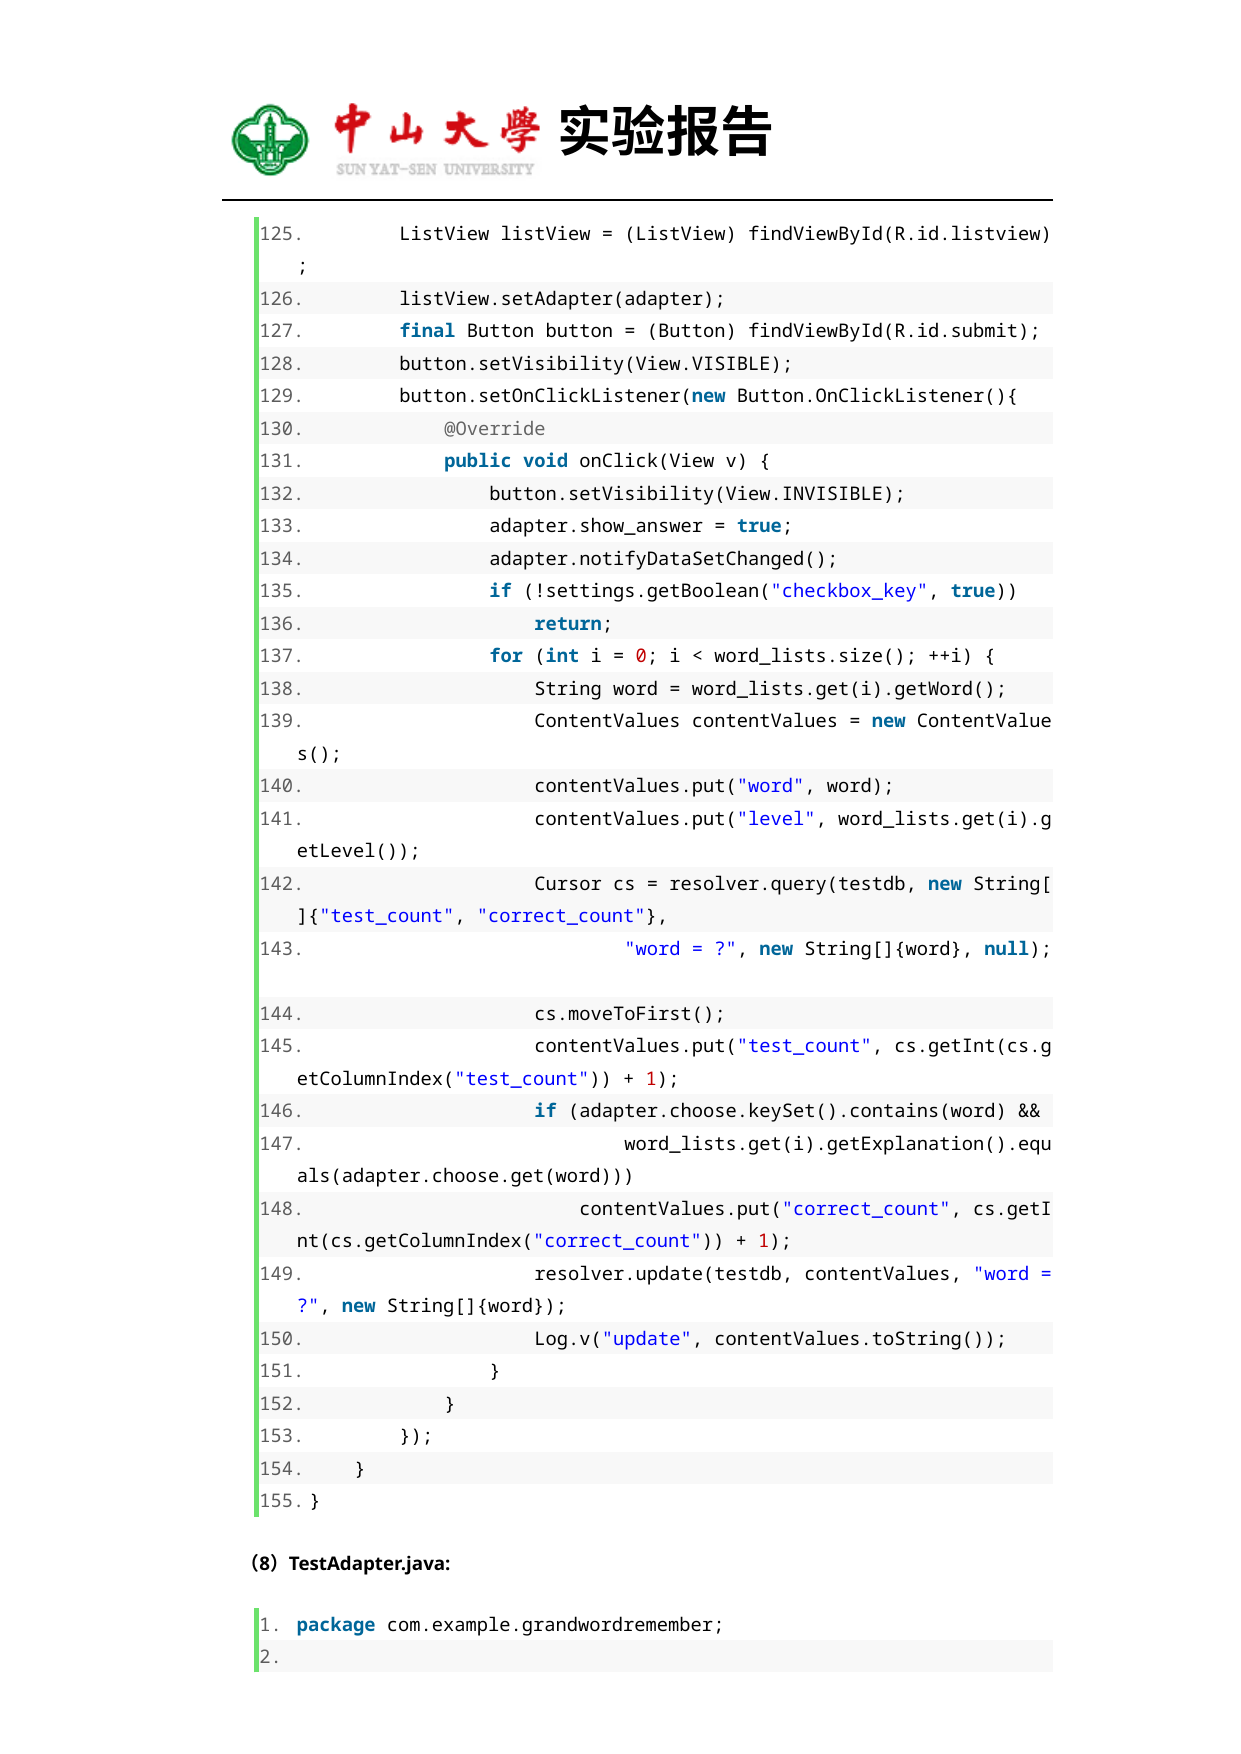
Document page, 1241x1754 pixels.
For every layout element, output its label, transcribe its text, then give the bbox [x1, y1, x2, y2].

list "word = ?", new String[]{word}, null); [259, 932, 1053, 997]
list contentValues.put("correct_count", cs.getInt(cs.getColumnIndex("correct_count")) + 1); [259, 1192, 1053, 1257]
list Cursor cs = resolver.query(testdb, new String[]{"test_count", "correct_count"}, [259, 867, 1053, 932]
list String word = word_lists.get(i).getWord(); [259, 672, 1053, 704]
list button.setVisibility(View.VISIBLE); [259, 347, 1053, 379]
list public void onClick(View v) { [259, 444, 1053, 477]
list button.setOnClickListener(new Button.OnClickListener(){ [259, 379, 1053, 412]
list resolver.update(testdb, contentValues, "word = ?", new String[]{word}); [259, 1257, 1053, 1322]
list adapter.notifyDataSetChanged(); [259, 542, 1053, 574]
list } [259, 1354, 1053, 1387]
list } [259, 1452, 1053, 1484]
list return; [259, 607, 1053, 639]
list final Button button = (Button) findViewById(R.id.submit); [259, 314, 1053, 347]
list } [259, 1387, 1053, 1419]
list for (int i = 0; i < word_lists.size(); ++i) { [259, 639, 1053, 672]
list contentValues.put("level", word_lists.get(i).getLevel()); [259, 802, 1053, 867]
list button.setVisibility(View.INVISIBLE); [259, 477, 1053, 509]
list if (adapter.choose.keySet().contains(word) && [259, 1094, 1053, 1127]
list contentValues.put("word", word); [259, 769, 1053, 802]
list cs.moveToFirst(); [259, 997, 1053, 1029]
picture [221, 98, 543, 182]
list adapter.show_answer = true; [259, 509, 1053, 542]
list contentValues.put("test_count", cs.getInt(cs.getColumnIndex("test_count")) + 1); [259, 1029, 1053, 1094]
list listView.setAdapter(adapter); [259, 282, 1053, 314]
list } [259, 1484, 1053, 1517]
list if (!settings.getBoolean("checkbox_key", true)) [259, 574, 1053, 607]
list word_lists.get(i).getExplanation().equals(adapter.choose.get(word))) [259, 1127, 1053, 1192]
list }); [259, 1419, 1053, 1452]
list @Override [259, 412, 1053, 444]
list package com.example.grandwordremember; [254, 1607, 1053, 1640]
list ContentValues contentValues = new ContentValues(); [259, 704, 1053, 769]
list Log.v("update", contentValues.toString()); [259, 1322, 1053, 1354]
list ListView listView = (ListView) findViewById(R.id.listview); [259, 217, 1053, 282]
text （8）TestAdapter.java: [222, 1546, 1053, 1578]
